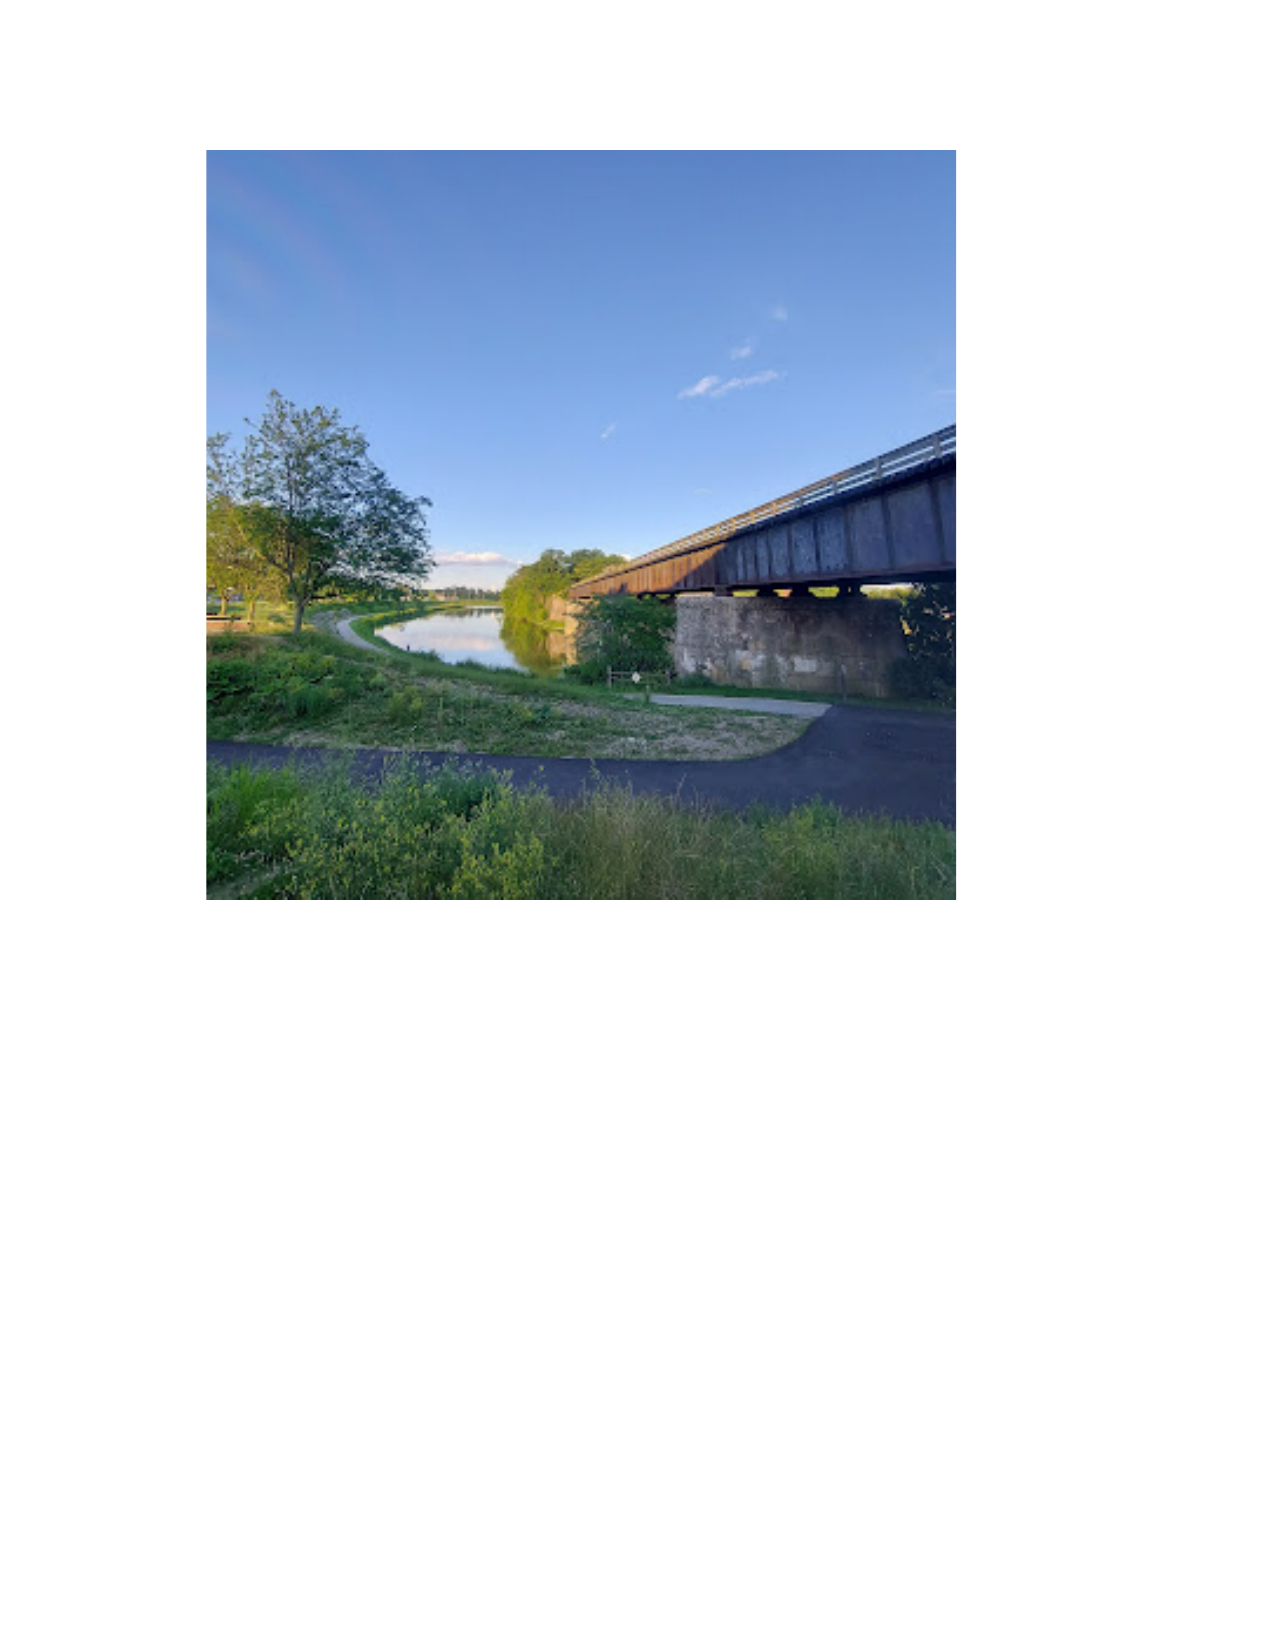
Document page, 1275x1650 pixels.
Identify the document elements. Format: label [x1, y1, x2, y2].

picture [206, 150, 957, 900]
